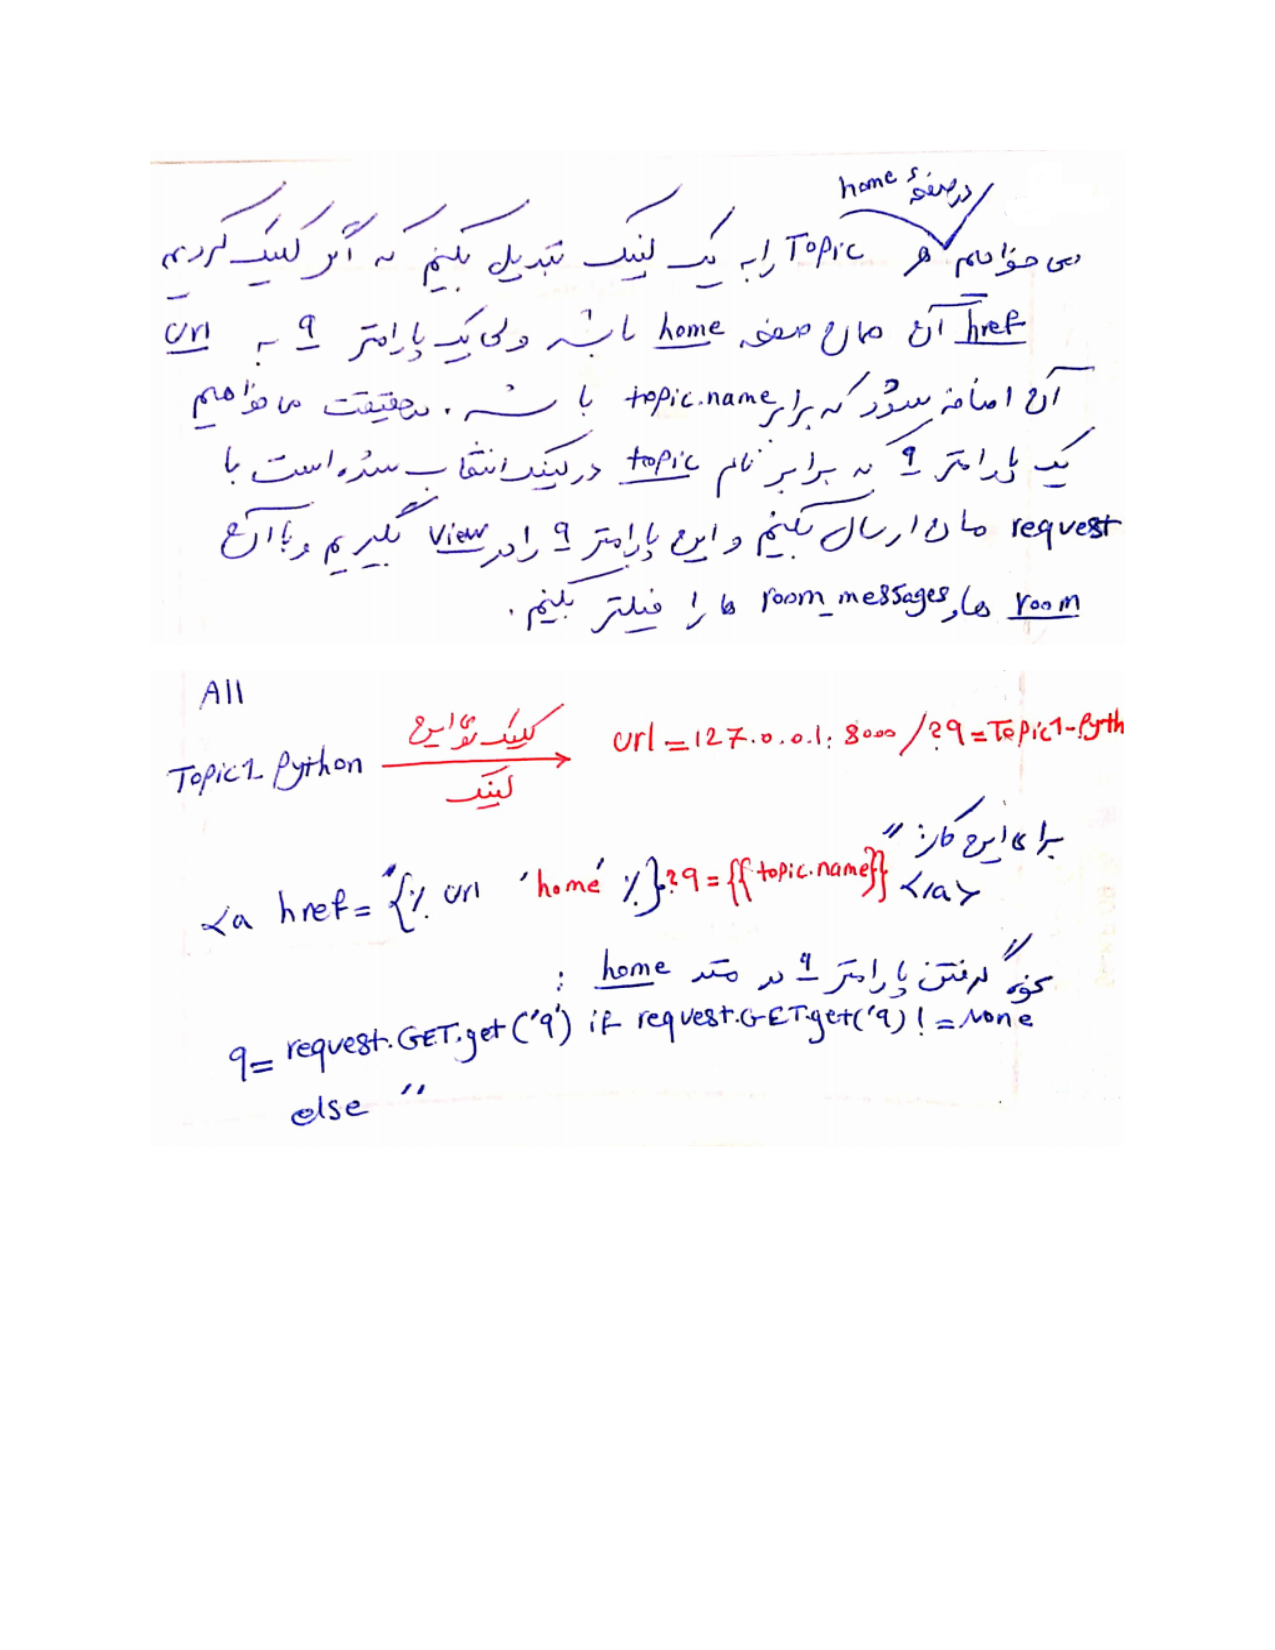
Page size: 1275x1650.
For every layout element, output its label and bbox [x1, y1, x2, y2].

picture [150, 670, 1124, 1158]
picture [150, 150, 1125, 645]
